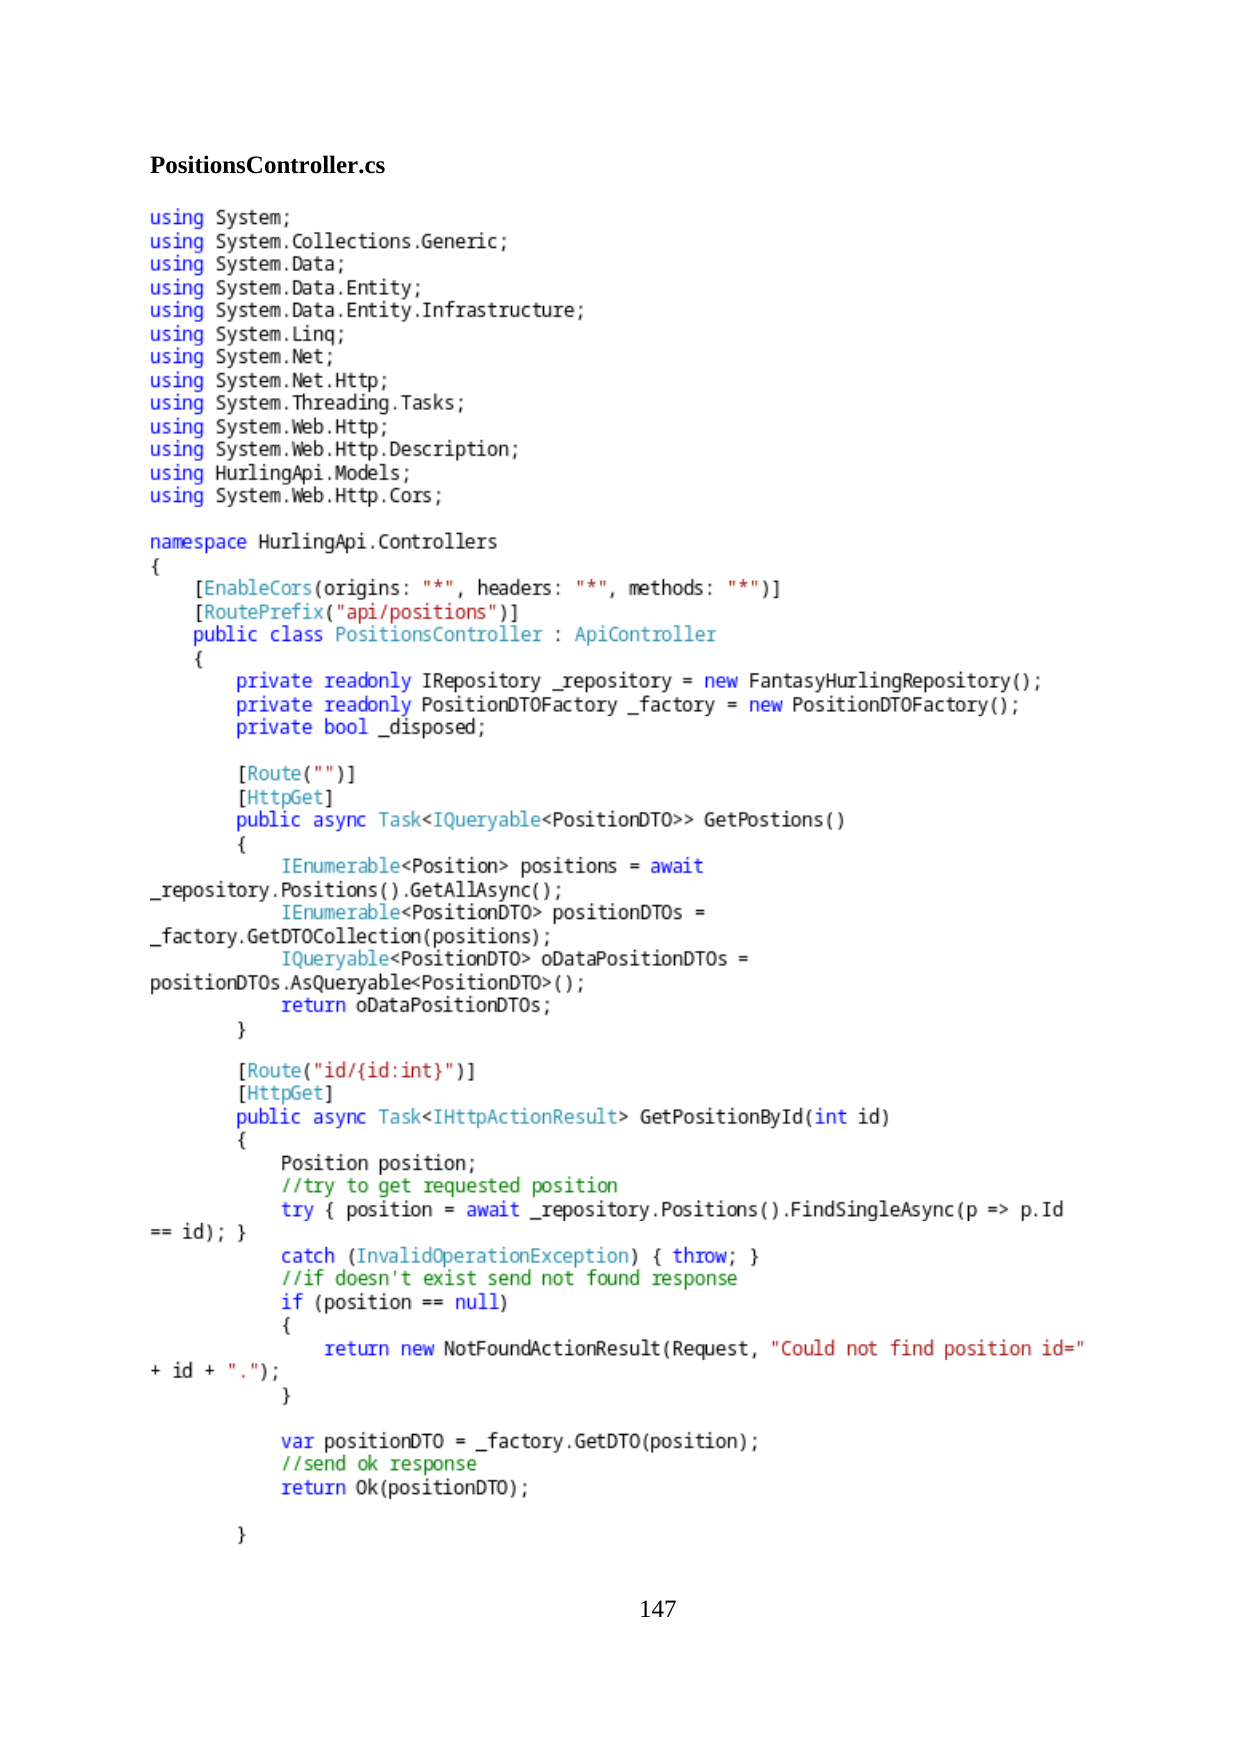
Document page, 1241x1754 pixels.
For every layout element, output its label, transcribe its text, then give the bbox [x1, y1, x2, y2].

subtitle PositionsController.cs [150, 150, 1090, 179]
